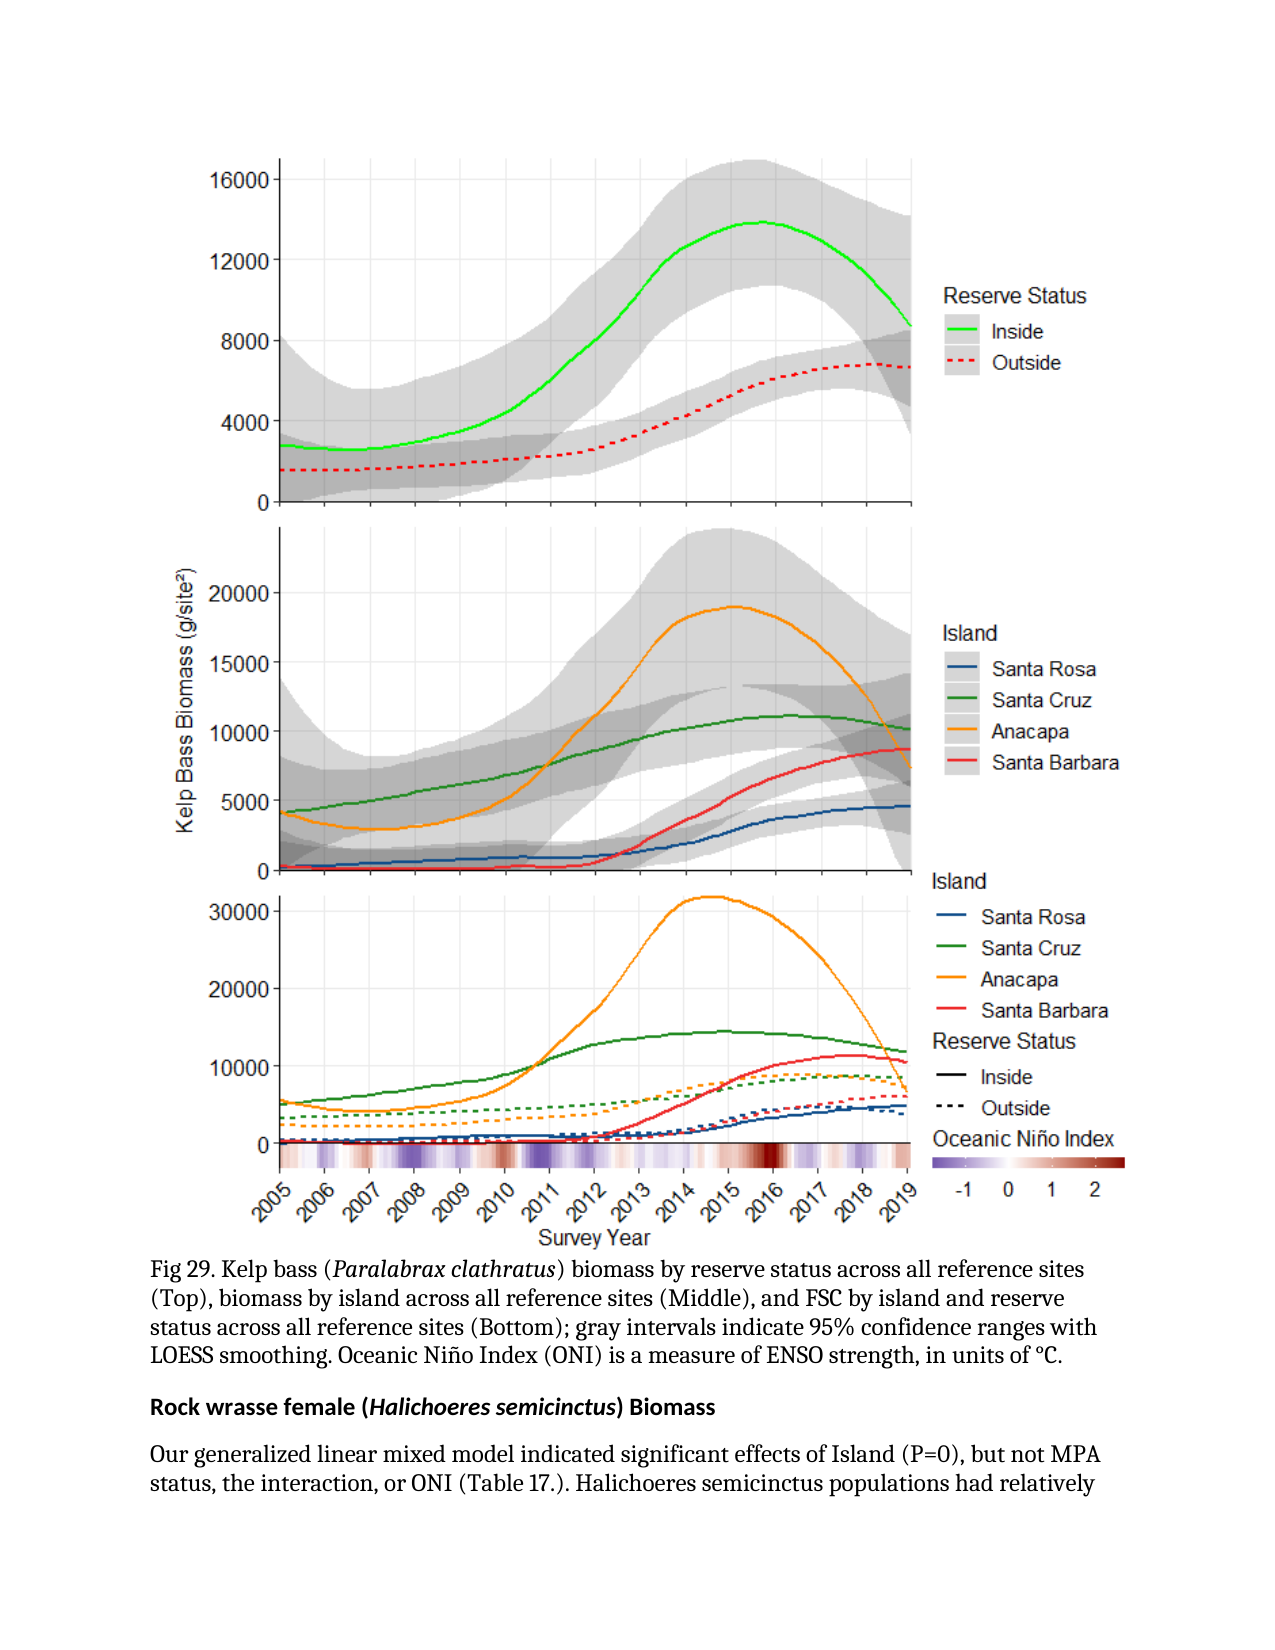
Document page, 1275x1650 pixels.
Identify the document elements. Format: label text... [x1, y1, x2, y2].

picture [168, 150, 1144, 1255]
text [150, 1440, 1125, 1498]
subtitle Rock wrasse female (Halichoeres semicinctus) Biomass [150, 1391, 1125, 1421]
